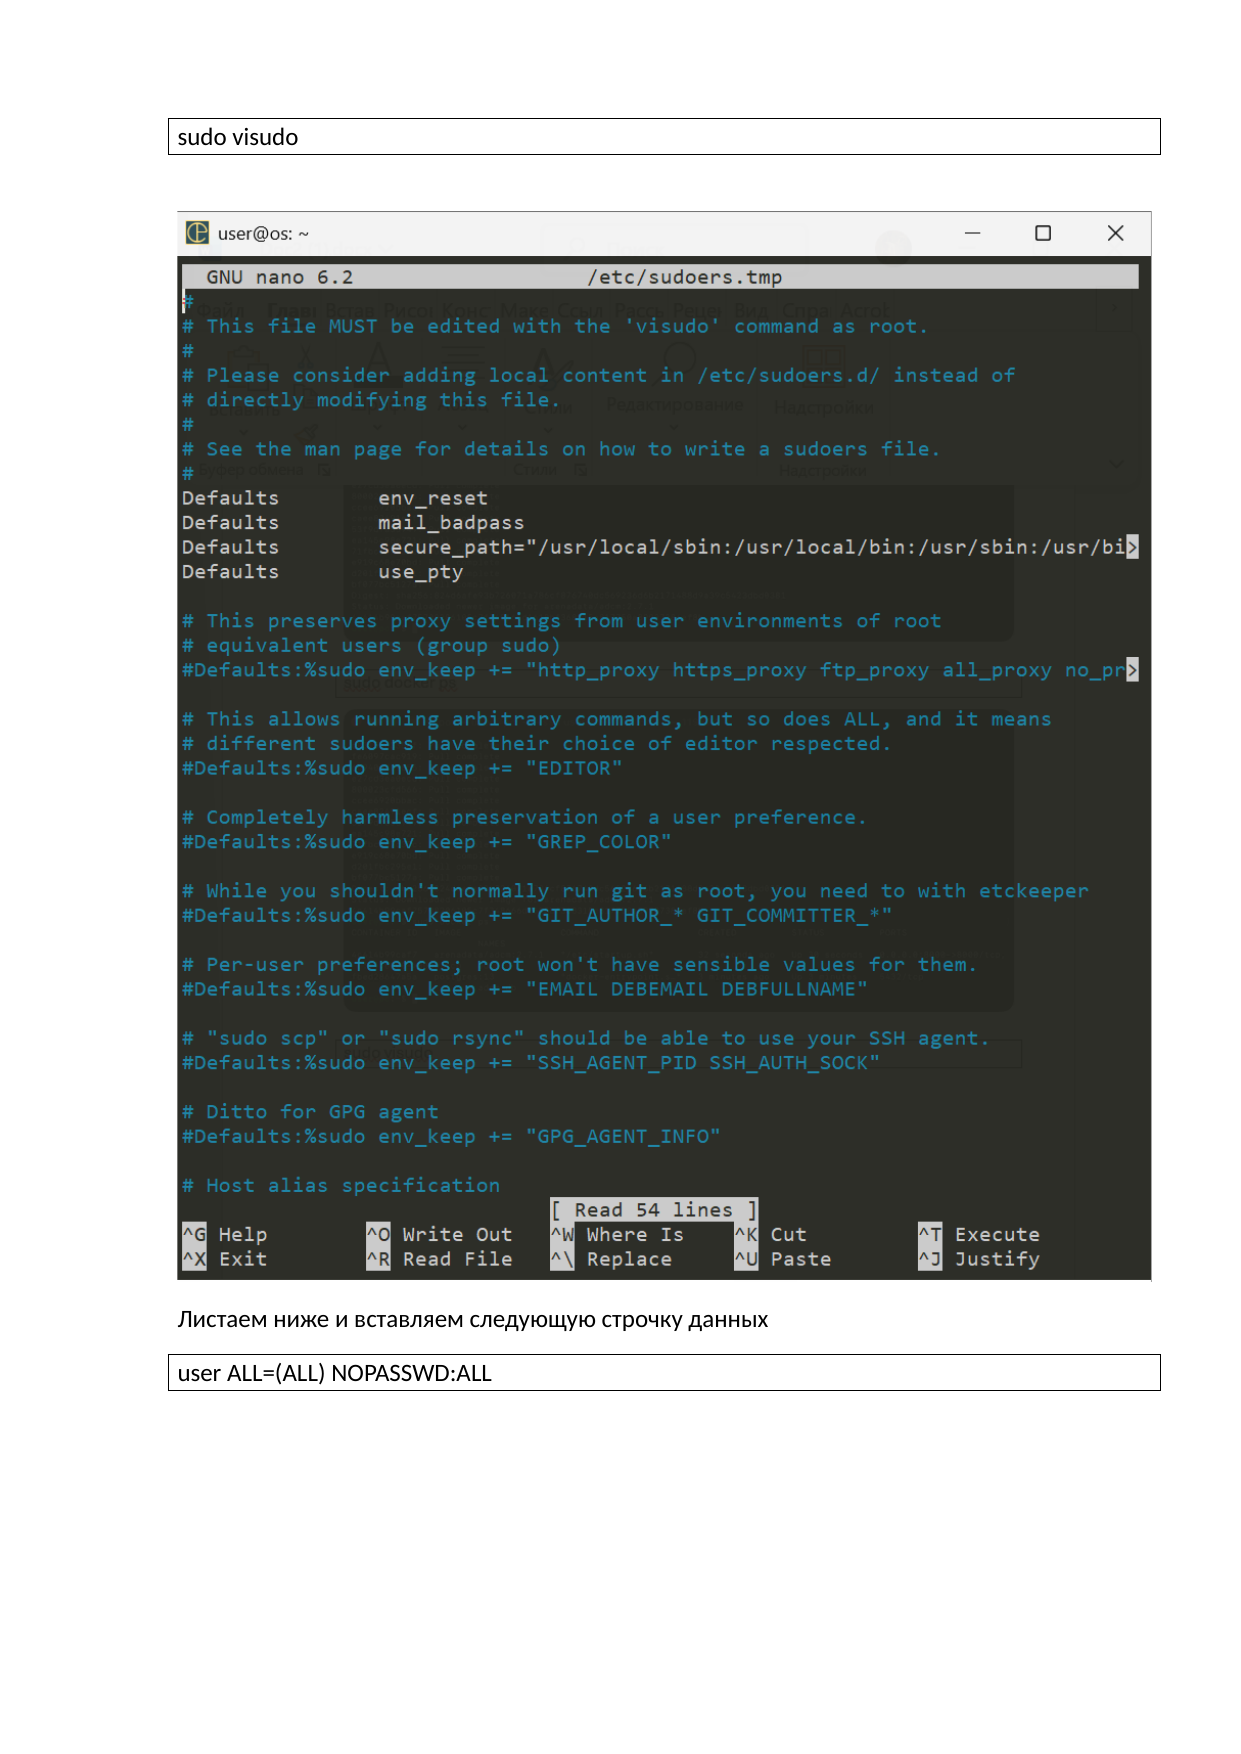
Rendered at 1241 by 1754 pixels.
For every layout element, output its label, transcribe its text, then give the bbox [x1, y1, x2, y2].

picture [177, 211, 1152, 1282]
text sudo visudo [169, 119, 1160, 154]
text Листаем ниже и вставляем следующую строчку данных [177, 1303, 1152, 1333]
text user ALL=(ALL) NOPASSWD:ALL [169, 1355, 1160, 1390]
